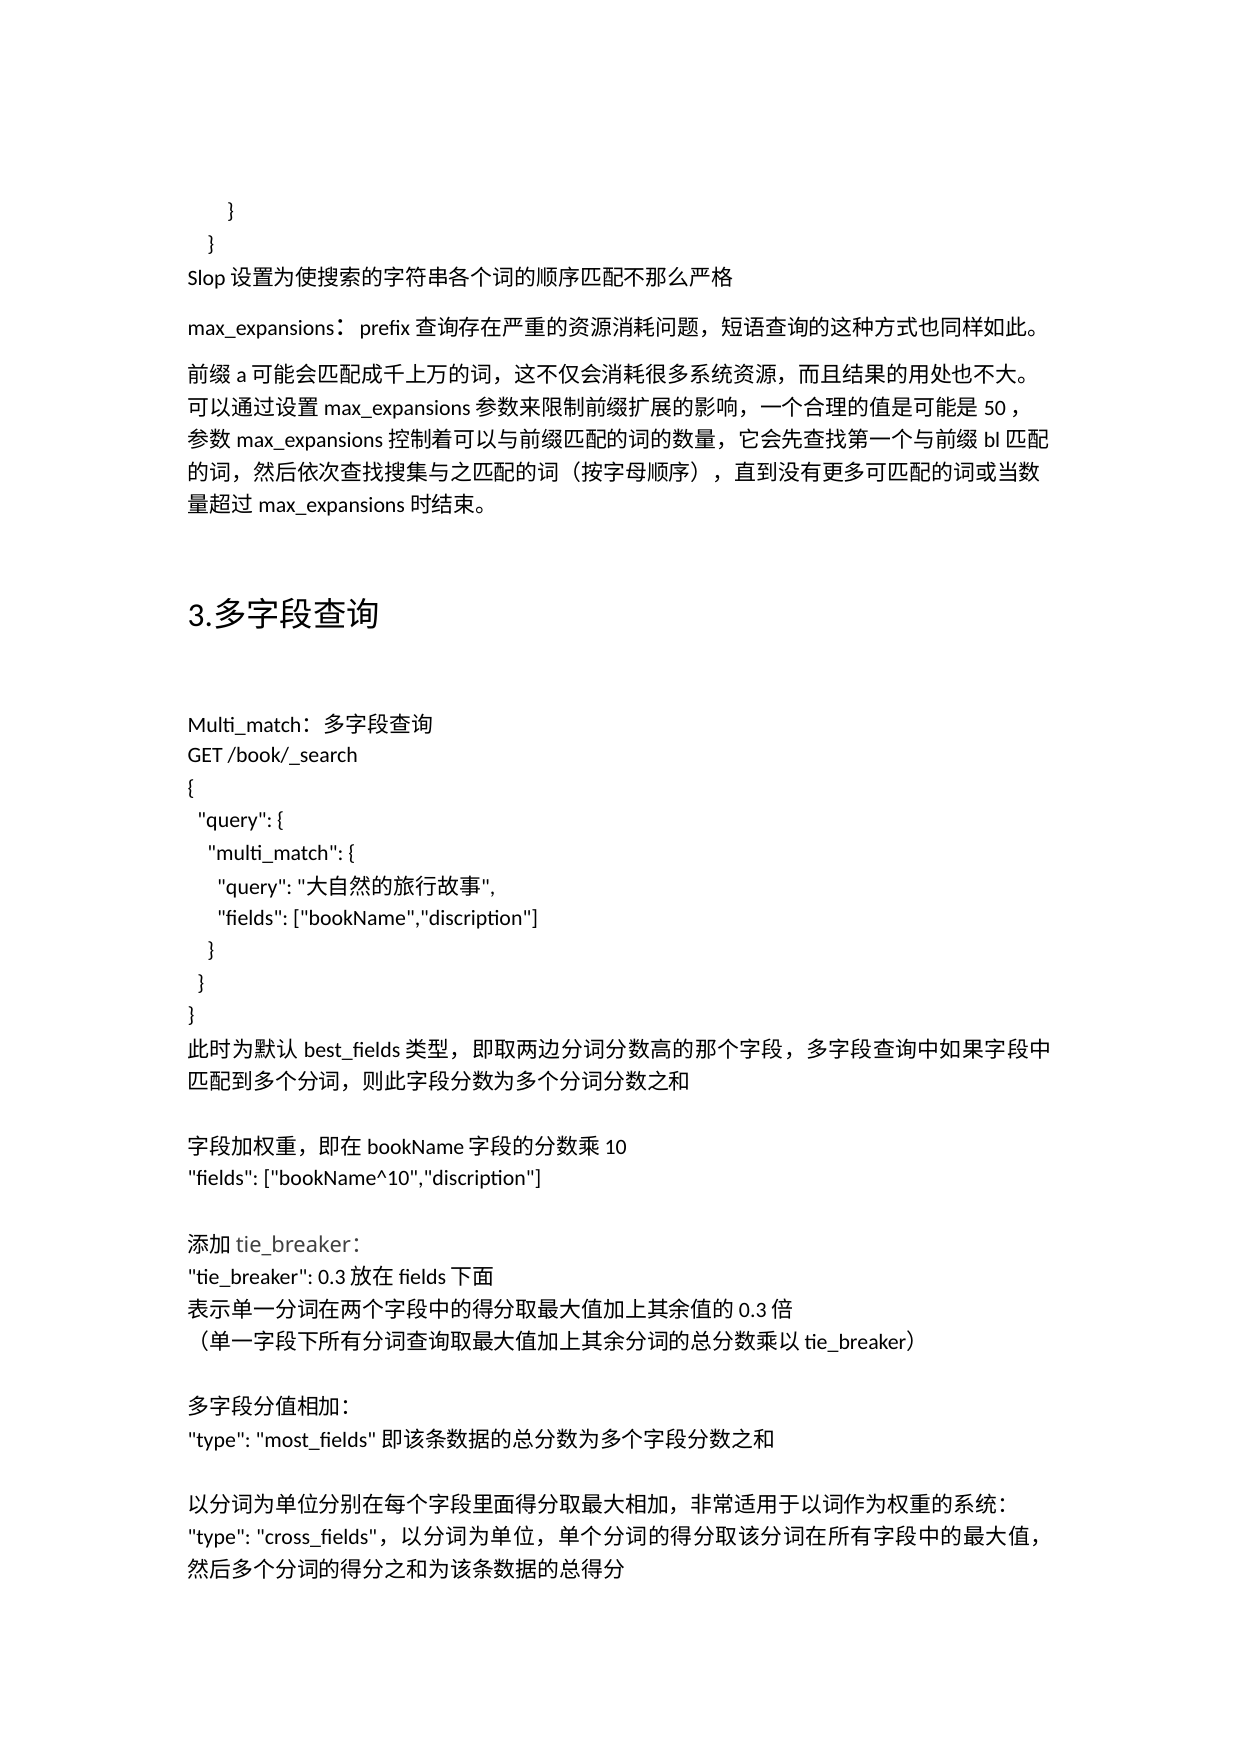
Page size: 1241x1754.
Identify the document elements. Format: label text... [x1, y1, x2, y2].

text } [187, 999, 1053, 1031]
text 此时为默认best_fields类型，即取两边分词分数高的那个字段，多字段查询中如果字段中匹配到多个分词，则此字段分数为多个分词分数之和 [187, 1031, 1053, 1096]
text 以分词为单位分别在每个字段里面得分取最大相加，非常适用于以词作为权重的系统： [187, 1486, 1053, 1519]
text "type": "most_fields" 即该条数据的总分数为多个字段分数之和 [187, 1421, 1053, 1454]
text "tie_breaker": 0.3 放在fields下面 [187, 1259, 1053, 1291]
text "query": "大自然的旅行故事", [187, 869, 1053, 901]
text 可以通过设置 max_expansions 参数来限制前缀扩展的影响，一个合理的值是可能是 50 ，参数 max_expansions 控制着可以与前缀匹配的词的数量，它会先查找第一个与前缀 bl 匹配的词，然后依次查找搜集与之匹配的词（按字母顺序），直到没有更多可匹配的词或当数量超过 max_expansions 时结束。 [187, 389, 1053, 519]
text "fields": ["bookName^10","discription"] [187, 1161, 1053, 1194]
text "query": { [187, 804, 1053, 836]
text （单一字段下所有分词查询取最大值加上其余分词的总分数乘以tie_breaker） [187, 1324, 1053, 1356]
text 添加tie_breaker： [187, 1226, 1053, 1259]
text GET /book/_search [187, 739, 1053, 771]
text "multi_match": { [187, 836, 1053, 869]
text } [187, 966, 1053, 999]
text 多字段分值相加： [187, 1389, 1053, 1421]
text max_expansions：prefix 查询存在严重的资源消耗问题，短语查询的这种方式也同样如此。前缀 a 可能会匹配成千上万的词，这不仅会消耗很多系统资源，而且结果的用处也不大。 [187, 292, 1053, 389]
text 表示单一分词在两个字段中的得分取最大值加上其余值的0.3倍 [187, 1291, 1053, 1324]
subtitle 3.多字段查询 [187, 579, 1053, 644]
text Slop设置为使搜索的字符串各个词的顺序匹配不那么严格 [187, 259, 1053, 292]
text 字段加权重，即在bookName字段的分数乘10 [187, 1129, 1053, 1161]
text { [187, 771, 1053, 804]
text } [187, 934, 1053, 966]
text Multi_match：多字段查询 [187, 706, 1053, 739]
text } [187, 227, 1053, 259]
text } [187, 194, 1053, 227]
text "fields": ["bookName","discription"] [187, 901, 1053, 934]
text "type": "cross_fields"，以分词为单位，单个分词的得分取该分词在所有字段中的最大值，然后多个分词的得分之和为该条数据的总得分 [187, 1519, 1053, 1584]
